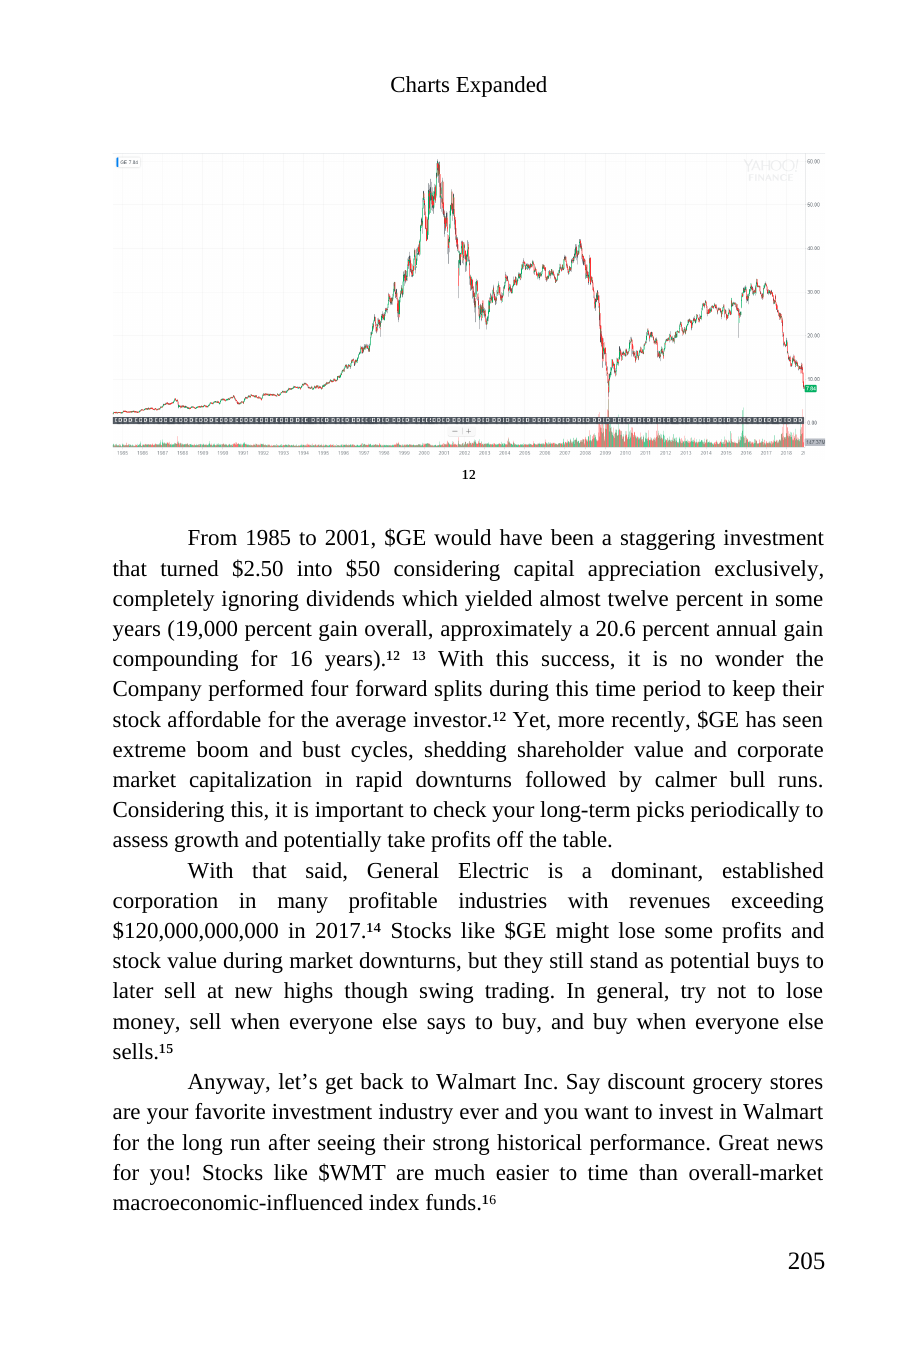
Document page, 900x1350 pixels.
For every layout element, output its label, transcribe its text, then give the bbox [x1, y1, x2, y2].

text ¹² [112, 464, 825, 490]
text From 1985 to 2001, $GE would have been a staggering investment that turned $2.50 into $50 considering capital appreciation exclusively, completely ignoring dividends which yielded almost twelve percent in some years (19,000 percent gain overall, approximately a 20.6 percent annual gain compounding for 16 years).¹² ¹³ With this success, it is no wonder the Company performed four forward splits during this time period to keep their stock affordable for the average investor.¹² Yet, more recently, $GE has seen extreme boom and bust cycles, shedding shareholder value and corporate market capitalization in rapid downturns followed by calmer bull runs. Considering this, it is important to check your long-term picks periodically to assess growth and potentially take profits off the table. [112, 524, 825, 853]
text Anyway, let’s get back to Walmart Inc. Say discount grocery stores are your favorite investment industry ever and you want to invest in Walmart for the long run after seeing their strong historical performance. Great news for you! Stocks like $WMT are much easier to time than overall-market macroeconomic-influenced index funds.¹⁶ [112, 1068, 825, 1215]
text With that said, General Electric is a dominant, established corporation in many profitable industries with revenues exceeding $120,000,000,000 in 2017.¹⁴ Stocks like $GE might lose some profits and stock value during market downturns, but they still stand as potential buys to later sell at new highs though swing trading. In general, try not to lose money, sell when everyone else says to buy, and buy when everyone else sells.¹⁵ [112, 857, 825, 1064]
picture [112, 153, 826, 460]
